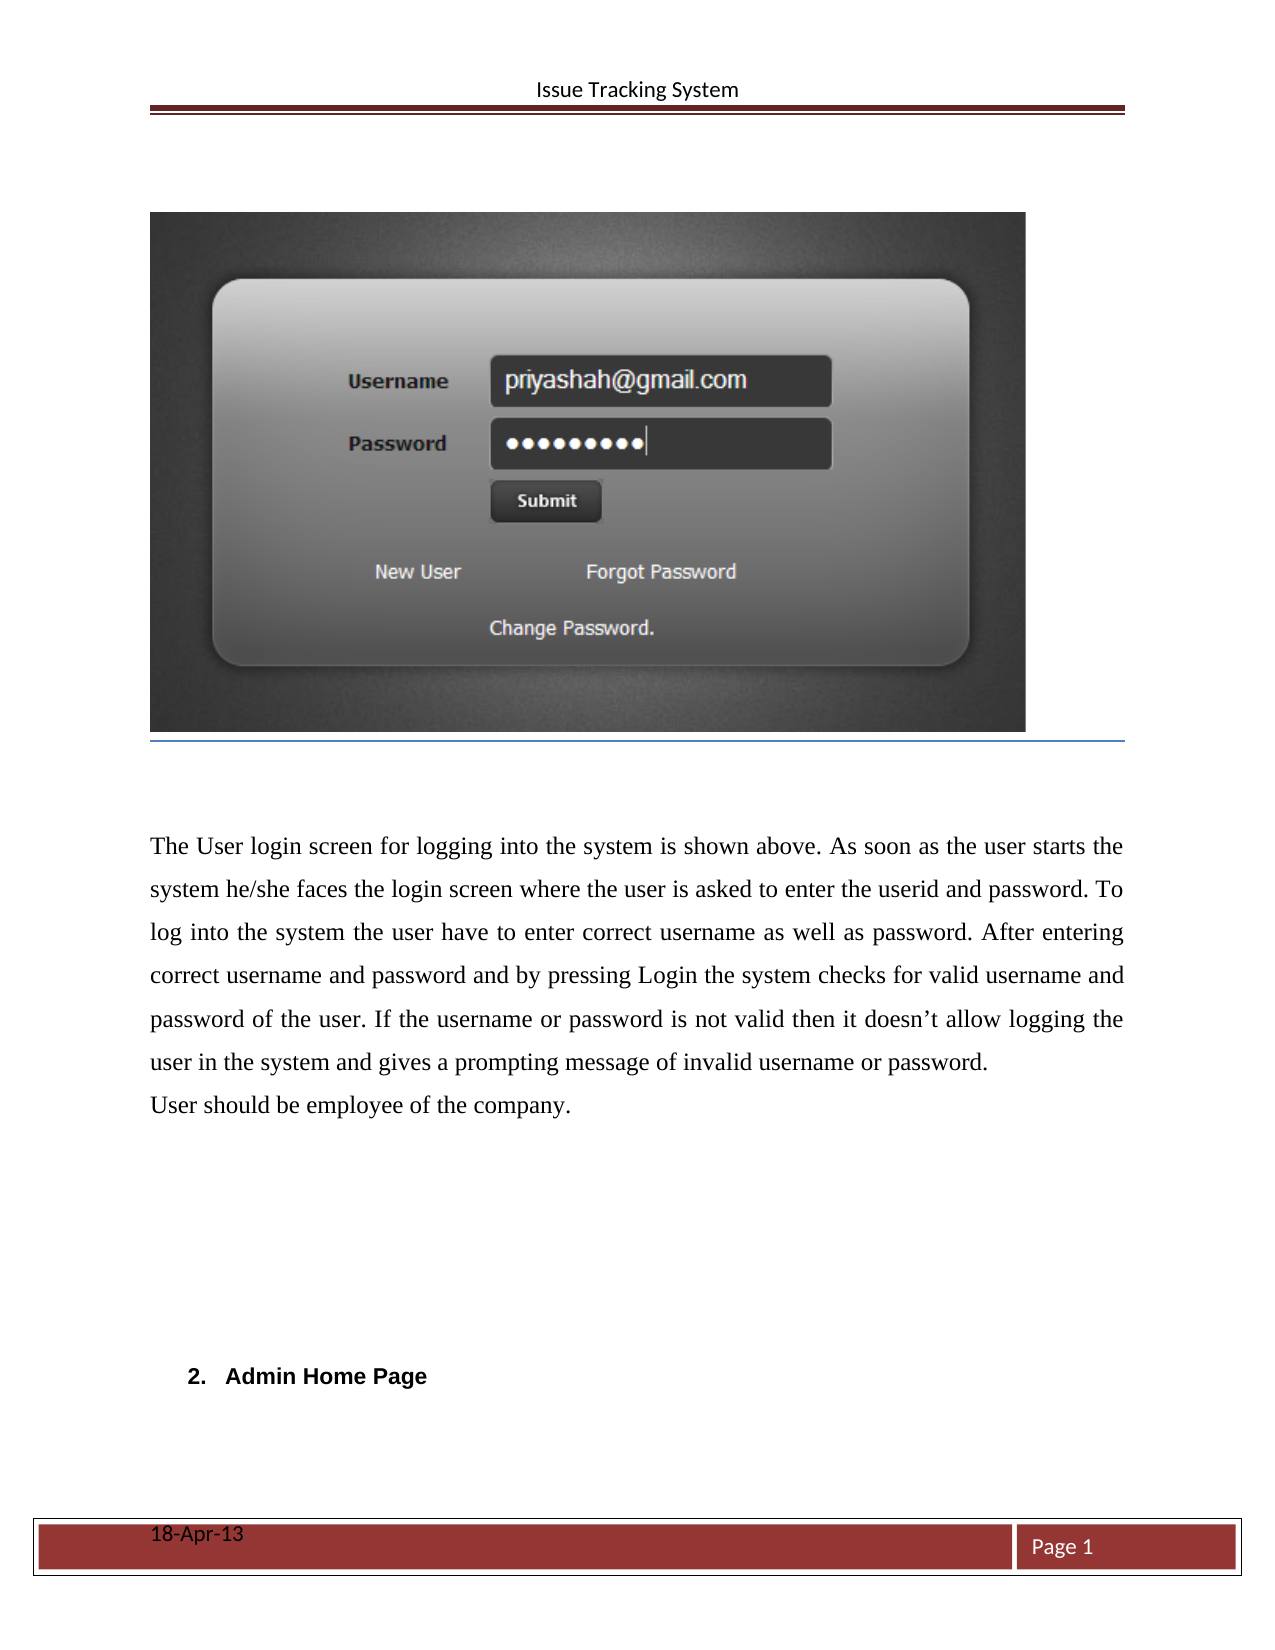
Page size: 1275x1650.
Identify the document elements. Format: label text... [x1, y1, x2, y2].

picture [150, 212, 1026, 732]
list Admin Home Page [187, 1363, 1125, 1389]
text User should be employee of the company. [150, 1090, 1125, 1119]
text The User login screen for logging into the system is shown above. As soon as the user starts the system he/she faces the login screen where the user is asked to enter the userid and password. To log into the system the user have to enter correct username as well as password. After entering correct username and password and by pressing Login the system checks for valid username and password of the user. If the username or password is not valid then it doesn’t allow logging the user in the system and gives a prompting message of invalid username or password. [150, 831, 1125, 1076]
